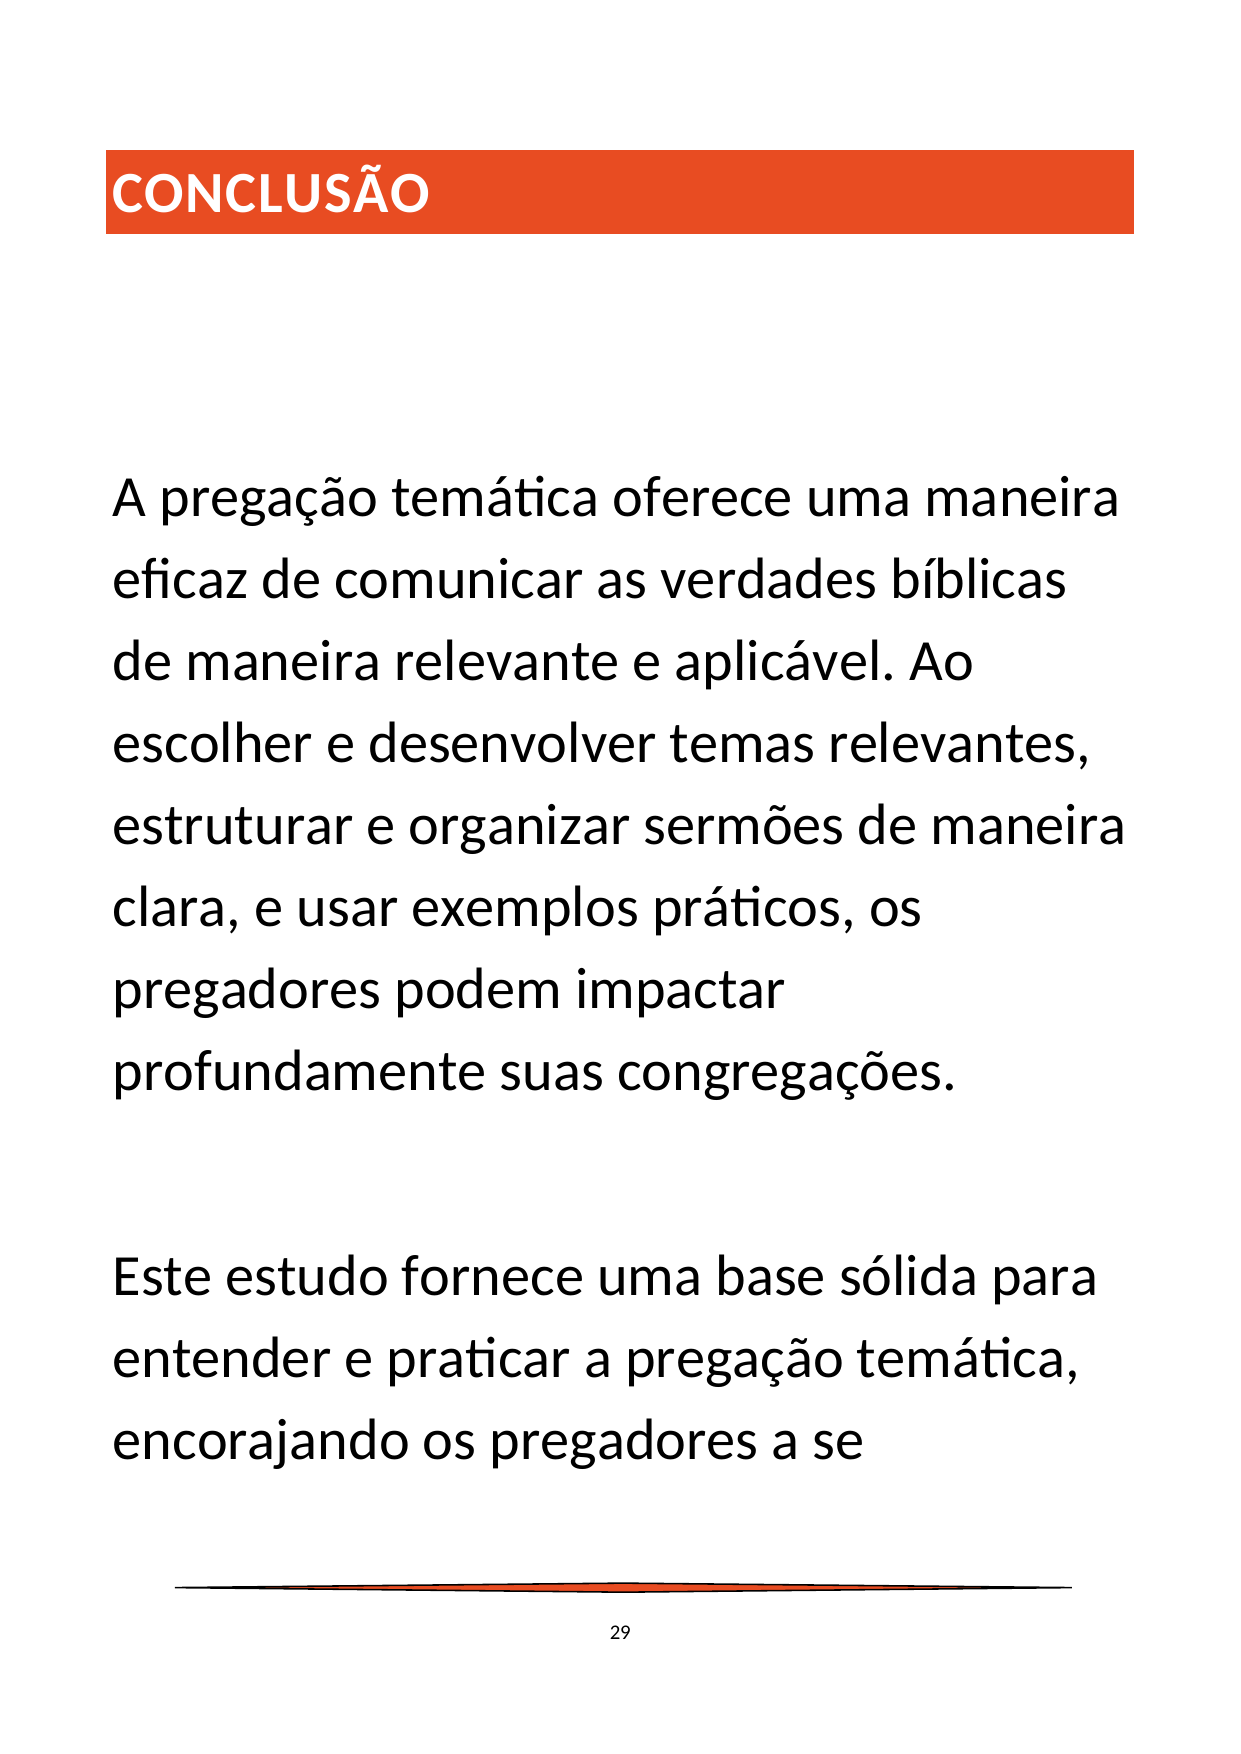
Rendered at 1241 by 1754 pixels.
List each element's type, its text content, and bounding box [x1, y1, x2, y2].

subtitle CONCLUSÃO [113, 156, 1128, 227]
text A pregação temática oferece uma maneira eficaz de comunicar as verdades bíblicas de maneira relevante e aplicável. Ao escolher e desenvolver temas relevantes, estruturar e organizar sermões de maneira clara, e usar exemplos práticos, os pregadores podem impactar profundamente suas congregações. [112, 460, 1128, 1104]
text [112, 1239, 1128, 1474]
